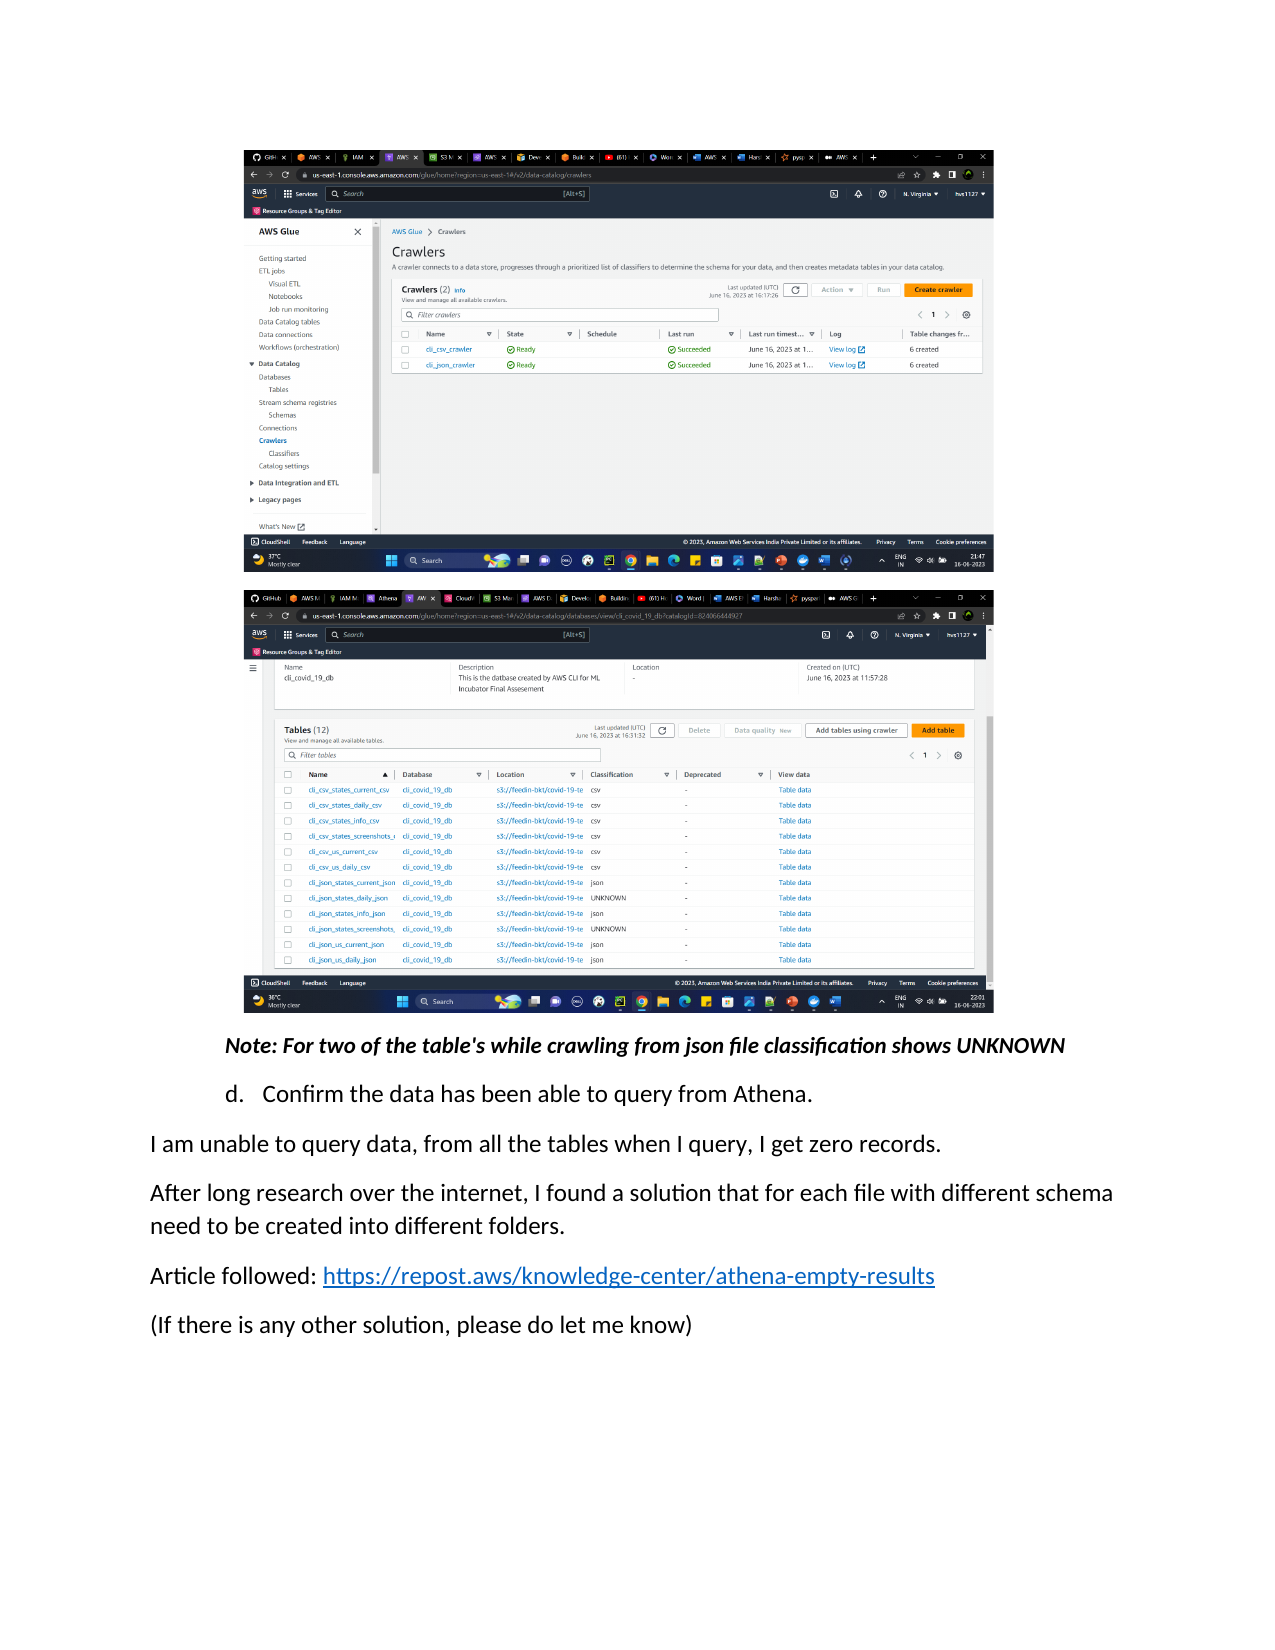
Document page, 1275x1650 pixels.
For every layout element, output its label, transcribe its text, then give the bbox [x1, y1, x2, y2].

text (If there is any other solution, please do let me know) [150, 1309, 1125, 1340]
text Article followed: https://repost.aws/knowledge-center/athena-empty-results [150, 1260, 1125, 1291]
text Note: For two of the table's while crawling from json file classification shows UNKNOWN [150, 1031, 1125, 1059]
text After long research over the internet, I found a solution that for each file with different schema need to be created into different folders. [150, 1177, 1125, 1241]
list Confirm the data has been able to query from Athena. [225, 1078, 1125, 1109]
text I am unable to query data, from all the tables when I query, I get zero records. [150, 1128, 1125, 1158]
